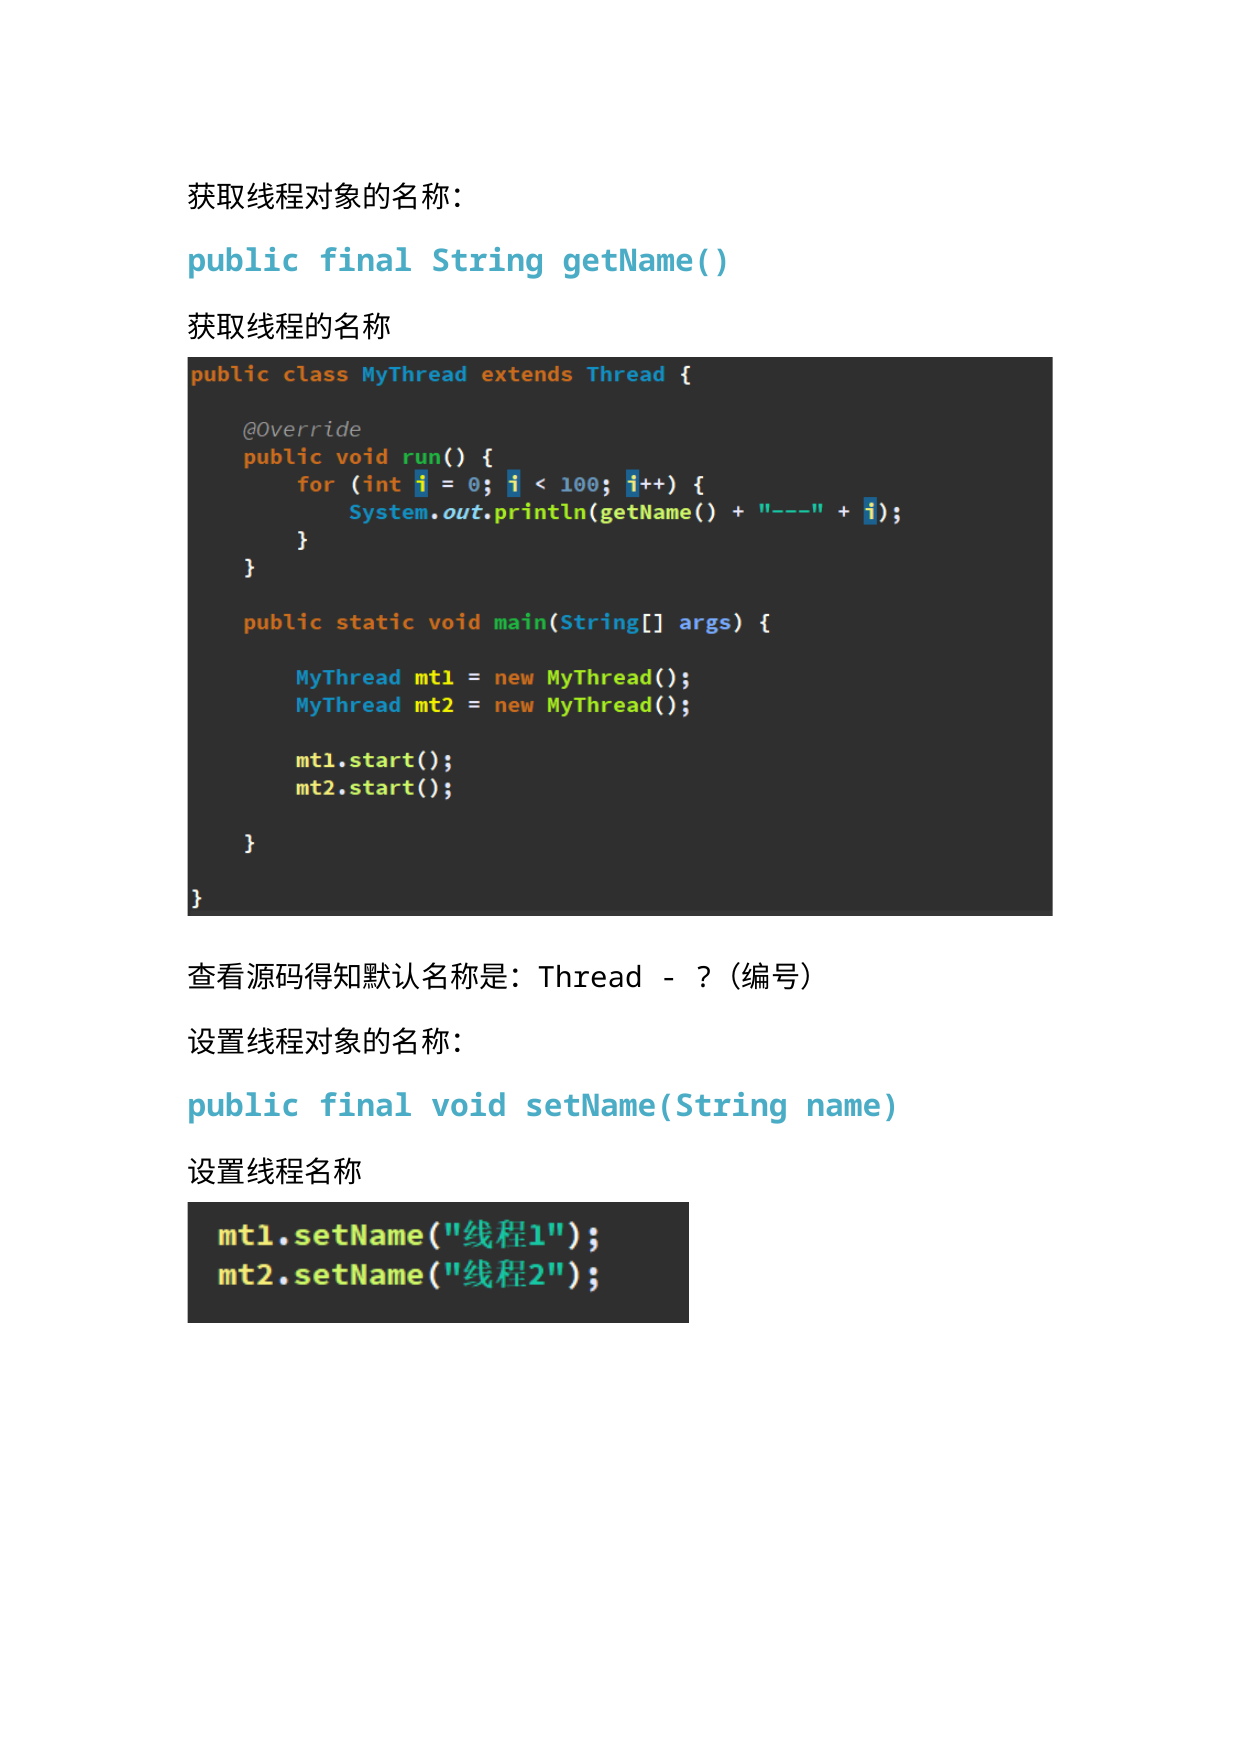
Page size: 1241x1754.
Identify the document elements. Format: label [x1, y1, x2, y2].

picture [187, 357, 1053, 916]
picture [187, 1202, 689, 1323]
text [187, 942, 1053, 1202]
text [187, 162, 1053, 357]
